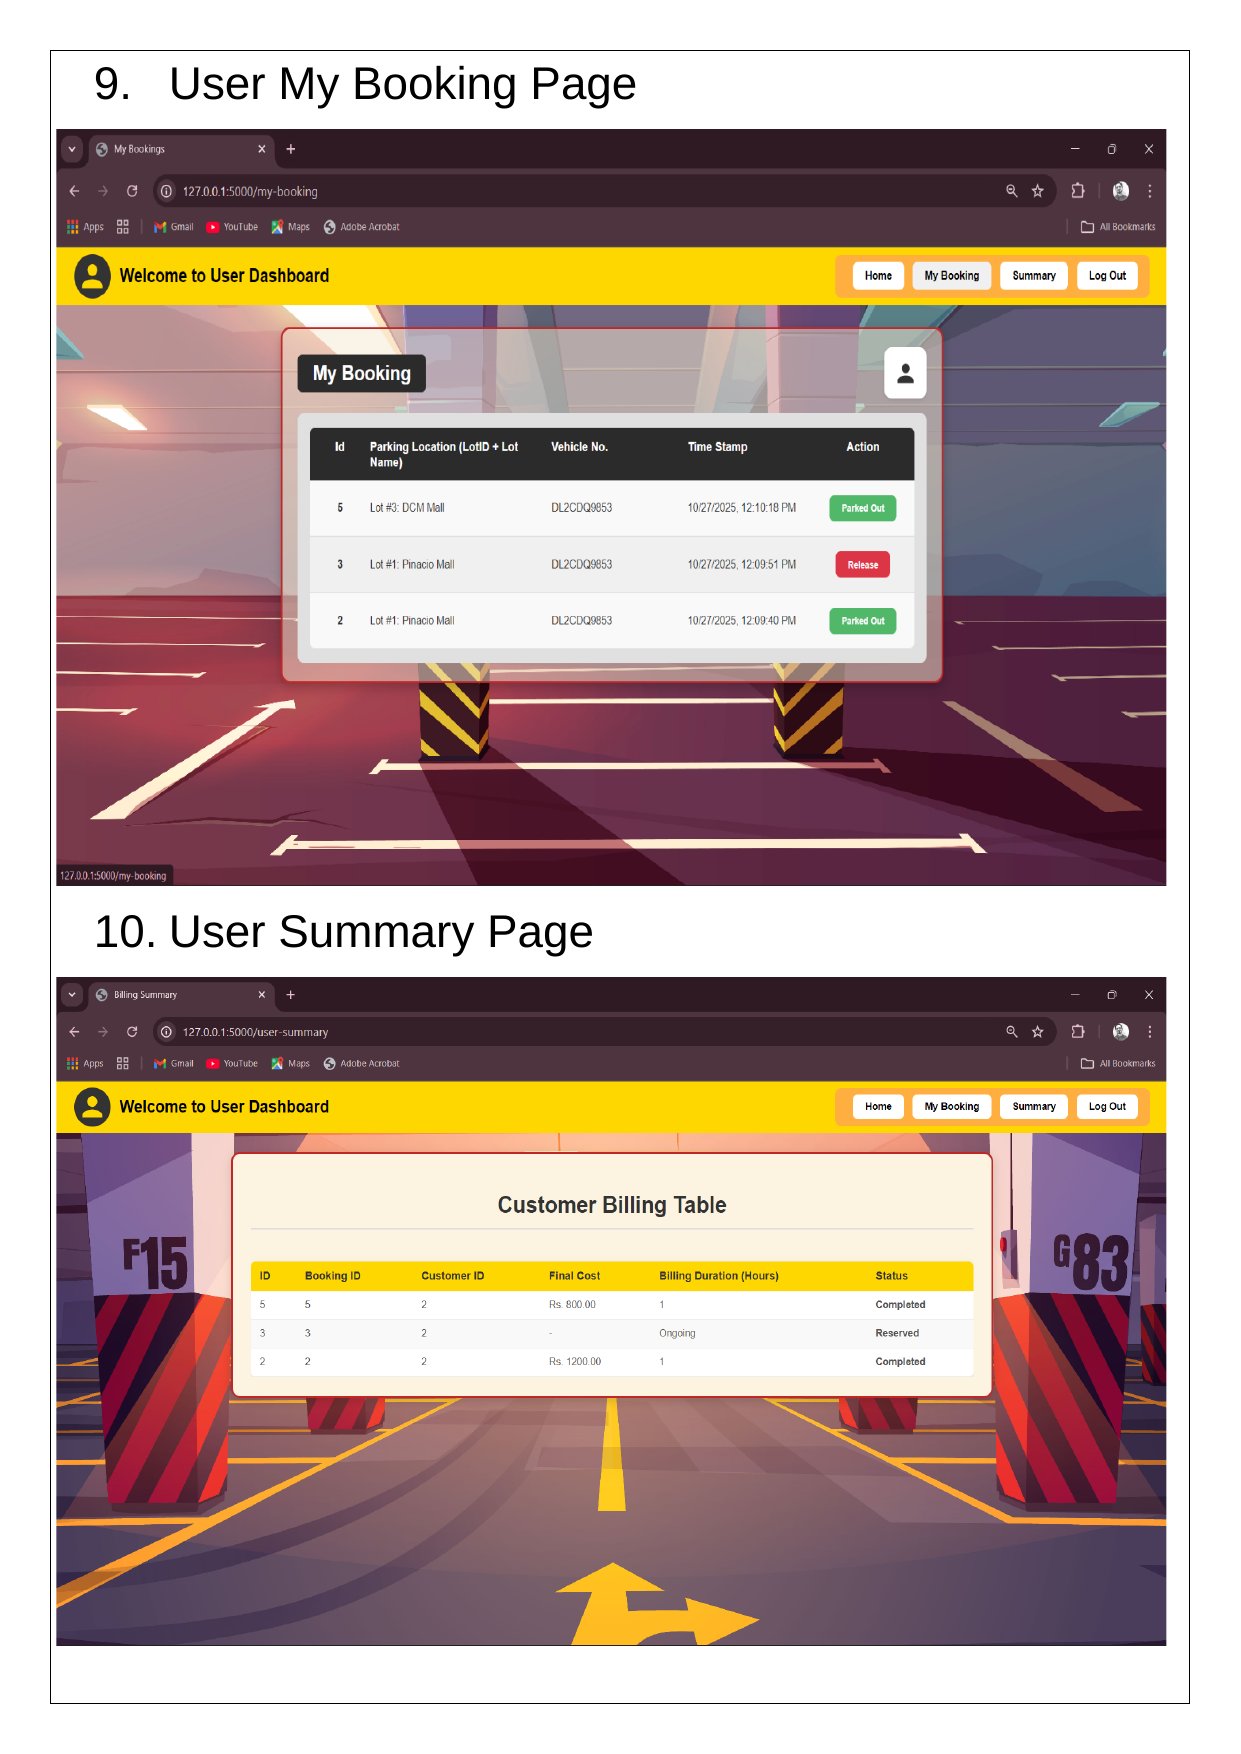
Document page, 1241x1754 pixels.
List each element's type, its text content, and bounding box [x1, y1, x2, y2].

list User Summary Page [94, 904, 1167, 957]
list User My Booking Page [94, 56, 1167, 109]
picture [56, 129, 1167, 886]
picture [56, 977, 1167, 1646]
